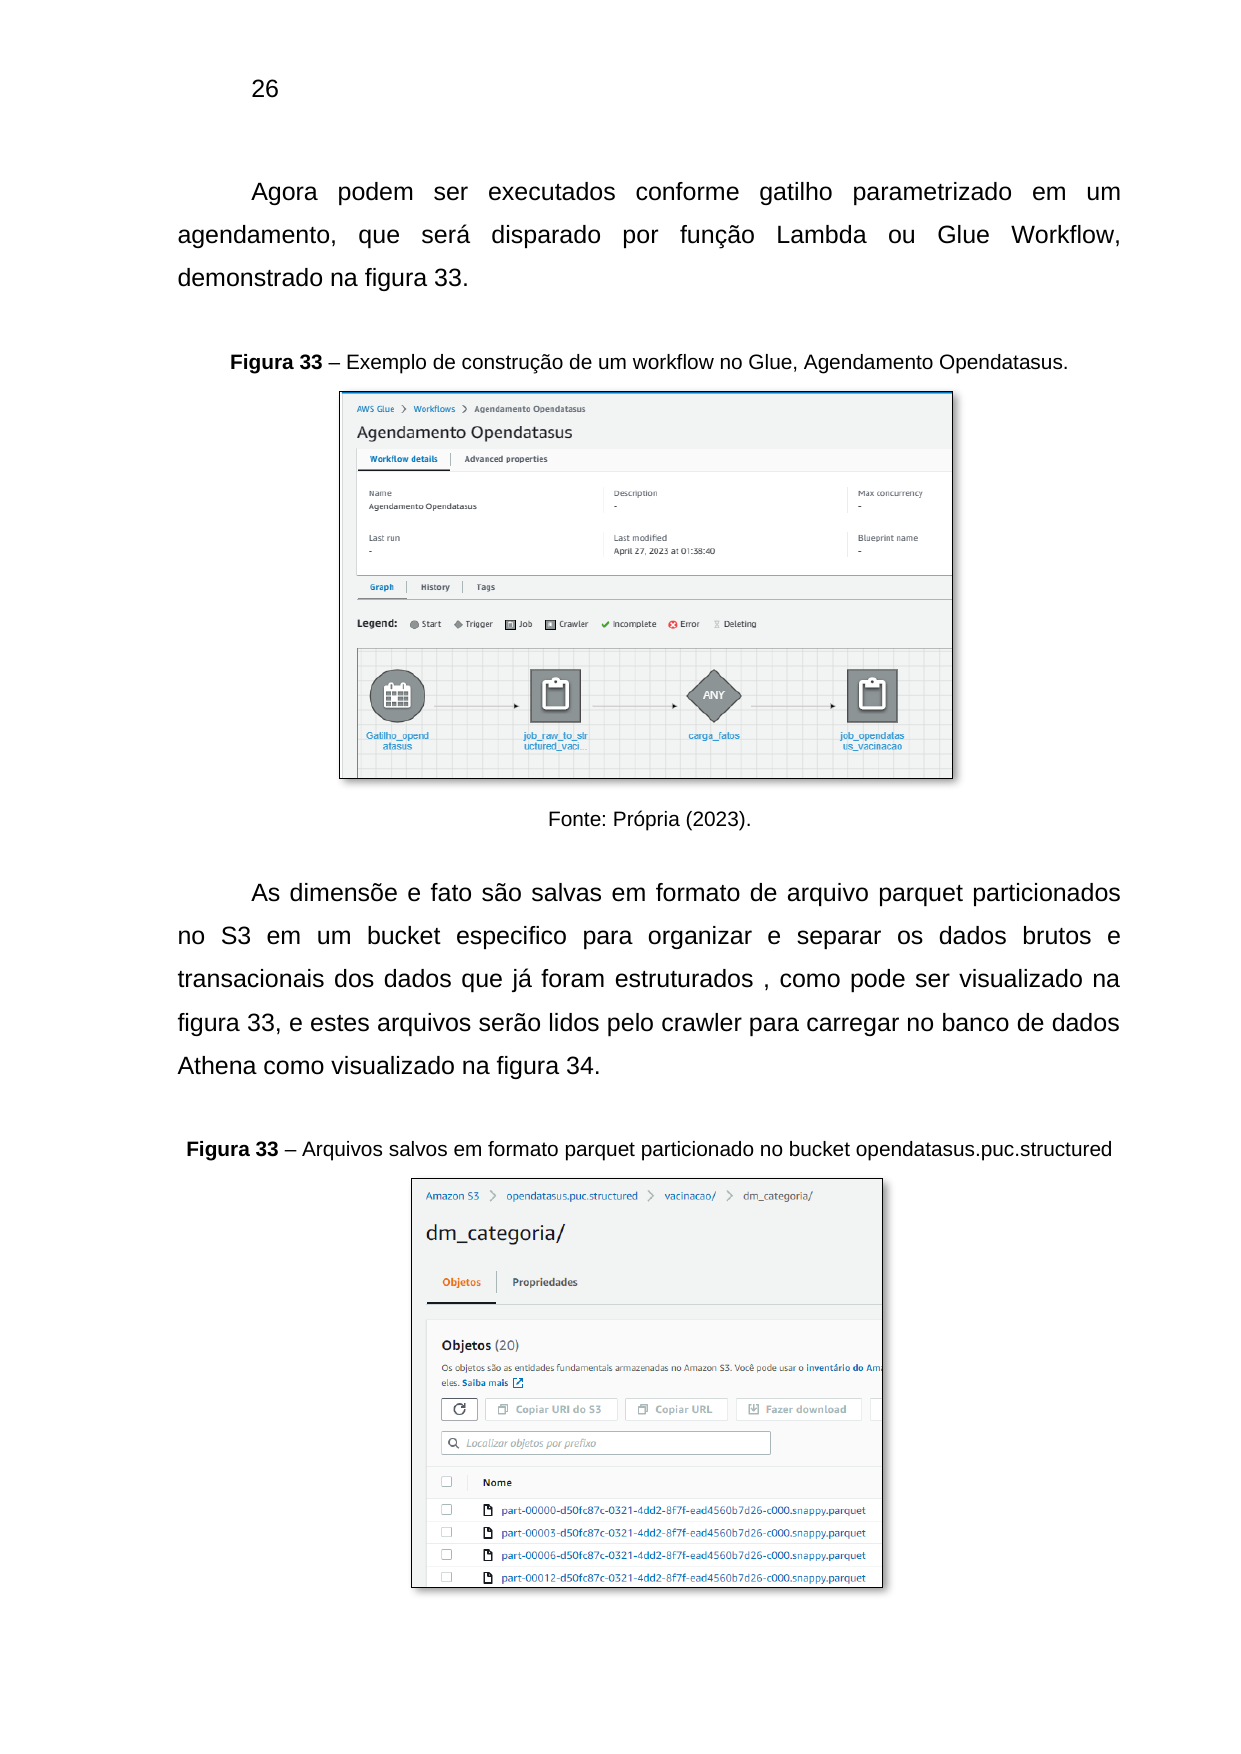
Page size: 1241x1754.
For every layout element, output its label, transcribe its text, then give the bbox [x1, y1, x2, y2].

text Agora podem ser executados conforme gatilho parametrizado em um agendamento, que será disparado por função Lambda ou Glue Workflow, demonstrado na figura 33. [177, 177, 1122, 292]
text Fonte: Própria (2023). [177, 806, 1122, 830]
text Figura 33 – Arquivos salvos em formato parquet particionado no bucket opendatasus.puc.structured [177, 1137, 1122, 1161]
text Figura 33 – Exemplo de construção de um workflow no Glue, Agendamento Opendatasus. [177, 350, 1122, 374]
text As dimensõe e fato são salvas em formato de arquivo parquet particionados no S3 em um bucket especifico para organizar e separar os dados brutos e transacionais dos dados que já foram estruturados , como pode ser visualizado na figura 33, e estes arquivos serão lidos pelo crawler para carregar no banco de dados Athena como visualizado na figura 34. [177, 878, 1122, 1079]
picture [412, 1179, 882, 1587]
picture [340, 392, 952, 778]
